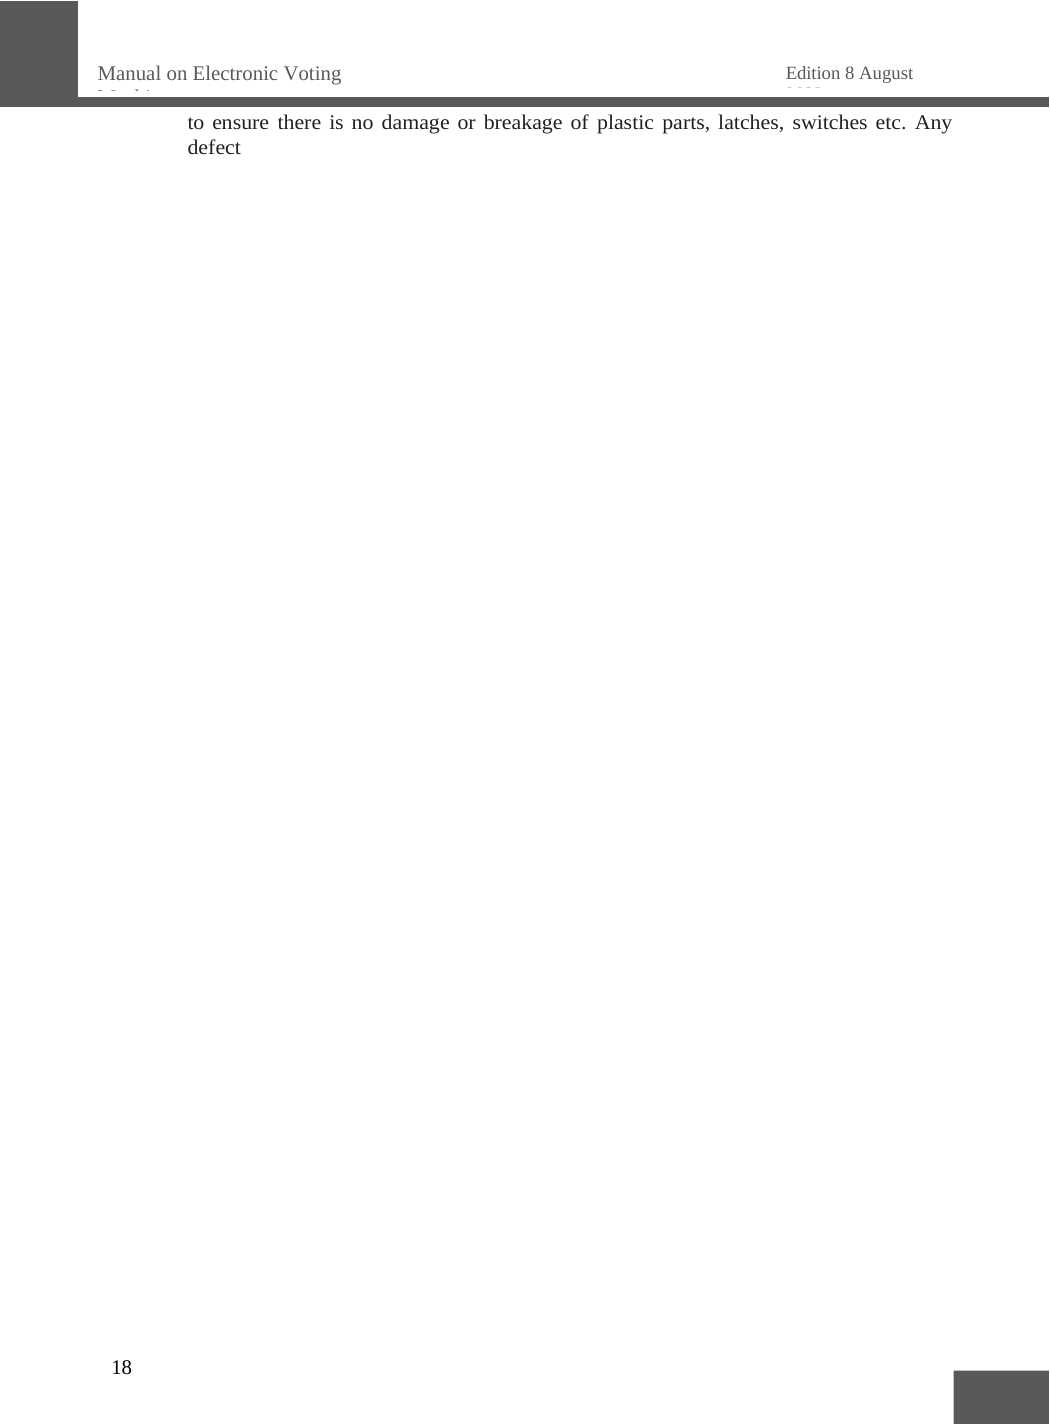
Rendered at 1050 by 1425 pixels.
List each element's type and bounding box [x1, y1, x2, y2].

list [142, 110, 953, 159]
